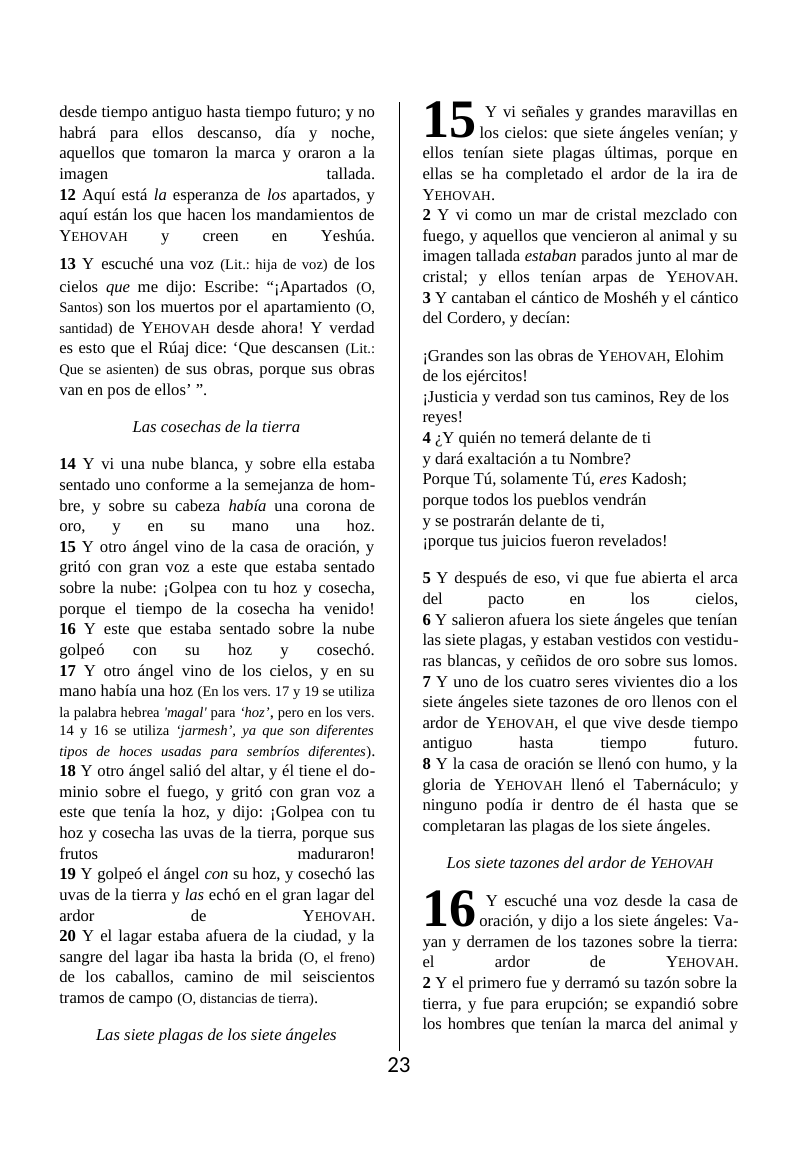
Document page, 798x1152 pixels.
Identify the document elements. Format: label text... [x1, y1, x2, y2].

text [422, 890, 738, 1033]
text Y vi señales y grandes maravillas en los cielos: que siete ángeles venían; y ellos tenían siete plagas últimas, porque en ellas se ha completado el ardor de la ira de Yehovah. 2 Y vi como un mar de cristal mezclado con fuego, y aquellos que vencieron al animal y su imagen tallada estaban parados junto al mar de cristal; y ellos tenían arpas de Yehovah. 3 Y cantaban el cántico de Moshéh y el cántico del Cordero, y decían: [422, 102, 738, 327]
text 5 Y después de eso, vi que fue abierta el arca del pacto en los cielos, 6 Y salieron afuera los siete ángeles que tenían las siete plagas, y estaban vestidos con vestiduras blancas, y ceñidos de oro sobre sus lomos. 7 Y uno de los cuatro seres vivientes dio a los siete ángeles siete tazones de oro llenos con el ardor de Yehovah, el que vive desde tiempo antiguo hasta tiempo futuro. 8 Y la casa de oración se llenó con humo, y la gloria de Yehovah llenó el Tabernáculo; y ninguno podía ir dentro de él hasta que se completaran las plagas de los siete ángeles. [422, 568, 738, 835]
text Las cosechas de la tierra [59, 417, 375, 436]
text Los siete tazones del ardor de Yehovah [422, 853, 738, 872]
text Las siete plagas de los siete ángeles [59, 1025, 375, 1044]
text ¡Grandes son las obras de Yehovah, Elohim de los ejércitos! ¡Justicia y verdad son tus caminos, Rey de los reyes! 4 ¿Y quién no temerá delante de ti y dará exaltación a tu Nombre? Porque Tú, solamente Tú, eres Kadosh; porque todos los pueblos vendrán y se postrarán delante de ti, ¡porque tus juicios fueron revelados! [422, 345, 738, 550]
text 14 Y vi una nube blanca, y sobre ella estaba sentado uno conforme a la semejanza de hombre, y sobre su cabeza había una corona de oro, y en su mano una hoz. 15 Y otro ángel vino de la casa de oración, y gritó con gran voz a este que estaba sentado sobre la nube: ¡Golpea con tu hoz y cosecha, porque el tiempo de la cosecha ha venido! 16 Y este que estaba sentado sobre la nube golpeó con su hoz y cosechó. 17 Y otro ángel vino de los cielos, y en su mano había una hoz (En los vers. 17 y 19 se utiliza la palabra hebrea 'magal' para ‘hoz’, pero en los vers. 14 y 16 se utiliza ‘jarmesh’, ya que son diferentes tipos de hoces usadas para sembríos diferentes). 18 Y otro ángel salió del altar, y él tiene el dominio sobre el fuego, y gritó con gran voz a este que tenía la hoz, y dijo: ¡Golpea con tu hoz y cosecha las uvas de la tierra, porque sus frutos maduraron! 19 Y golpeó el ángel con su hoz, y cosechó las uvas de la tierra y las echó en el gran lagar del ardor de Yehovah. 20 Y el lagar estaba afuera de la ciudad, y la sangre del lagar iba hasta la brida (O, el freno) de los caballos, camino de mil seiscientos tramos de campo (O, distancias de tierra). [59, 454, 375, 1007]
